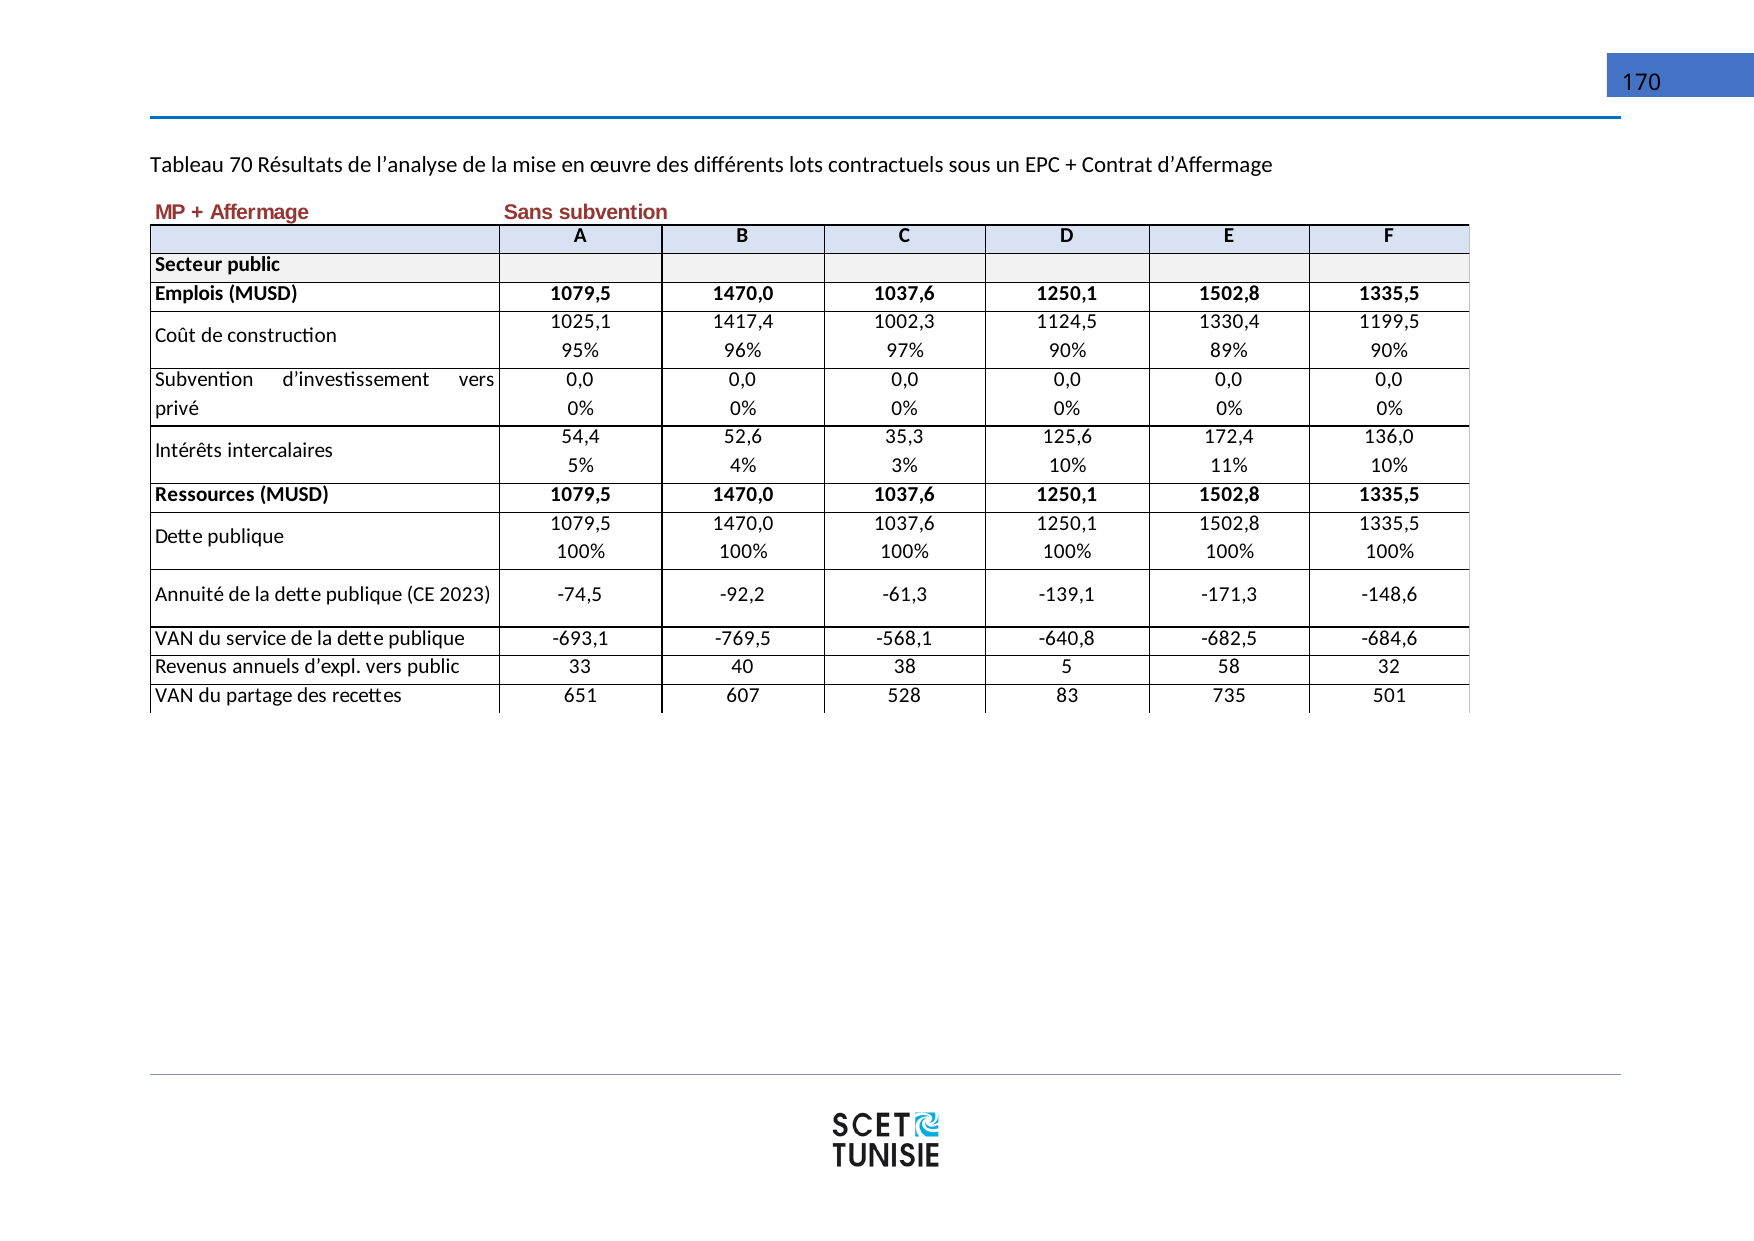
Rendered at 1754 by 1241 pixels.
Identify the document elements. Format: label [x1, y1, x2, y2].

picture [832, 1112, 939, 1167]
